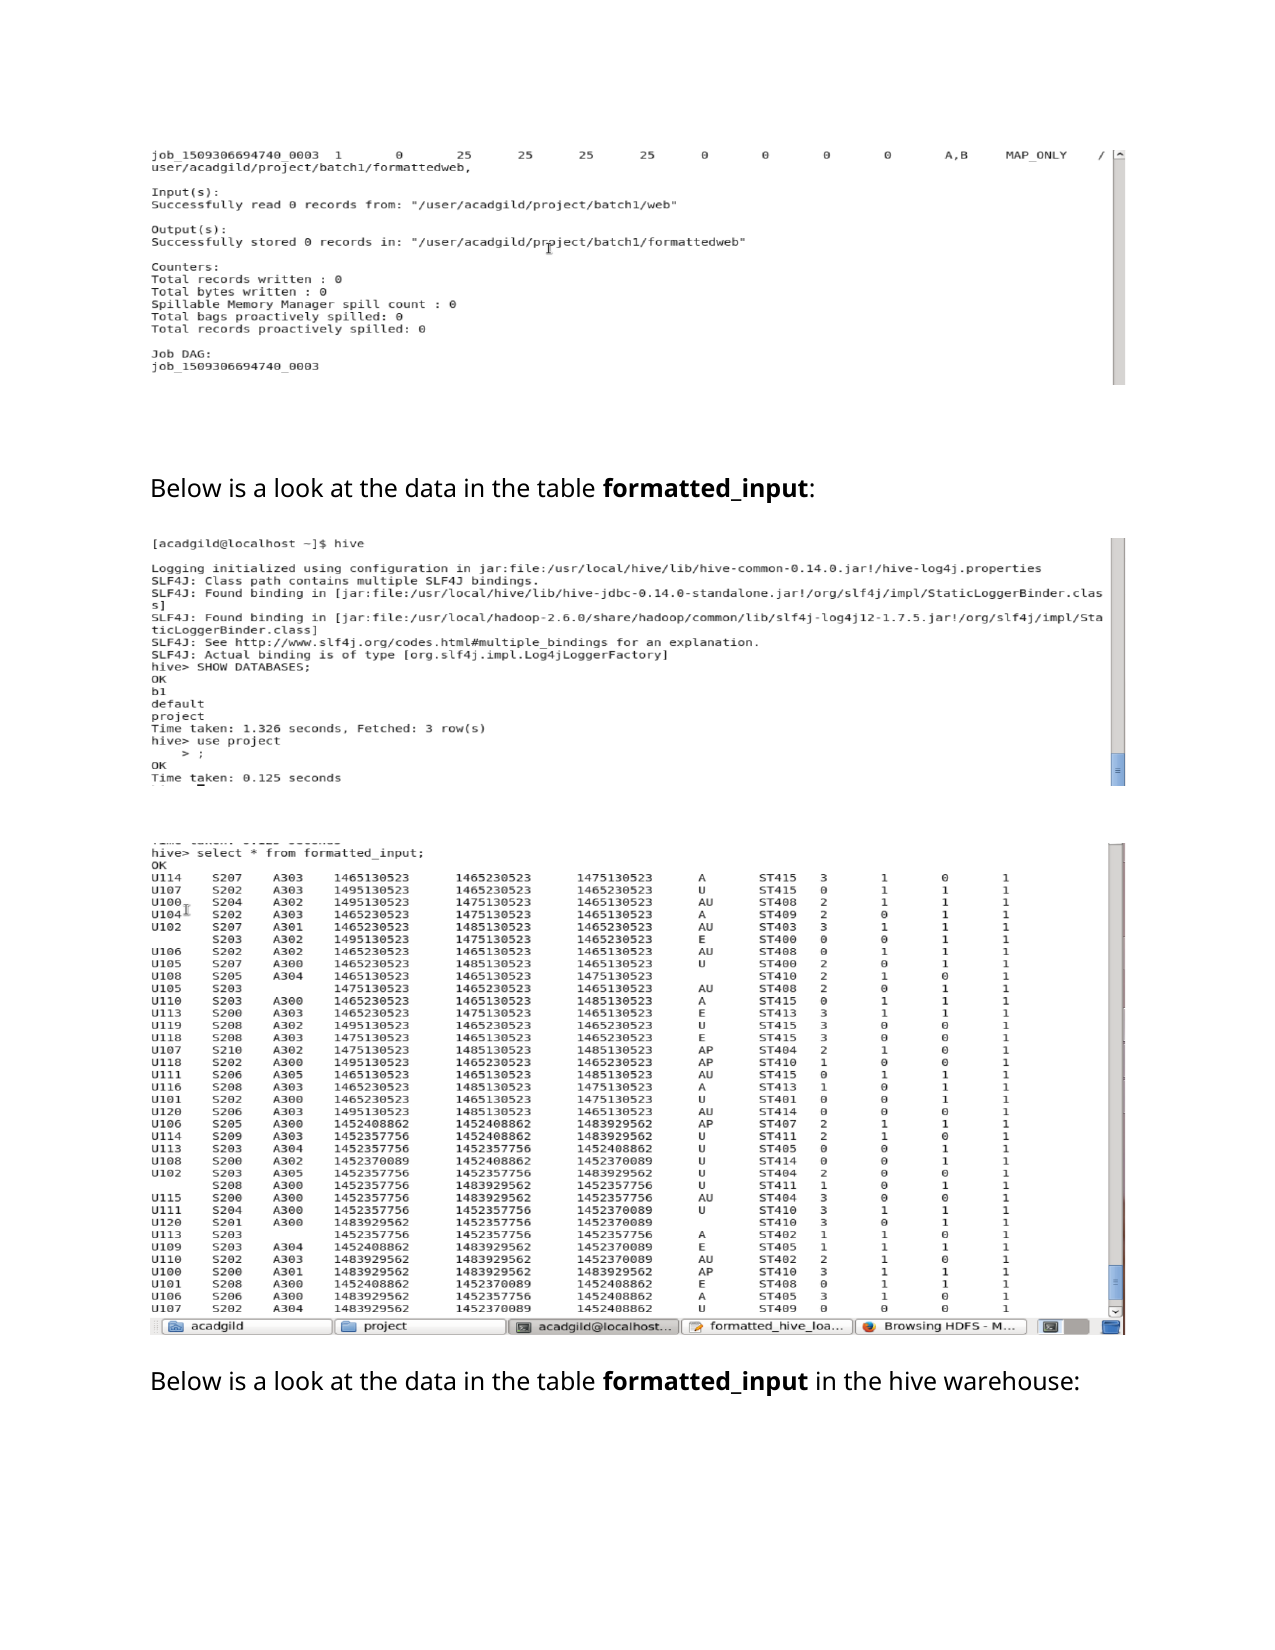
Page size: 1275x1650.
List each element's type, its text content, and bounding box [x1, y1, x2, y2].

picture [150, 150, 1125, 385]
picture [150, 538, 1125, 786]
text Below is a look at the data in the table formatted_input: [150, 471, 1125, 505]
text Below is a look at the data in the table formatted_input in the hive warehouse: [150, 1363, 1125, 1397]
picture [150, 843, 1125, 1335]
